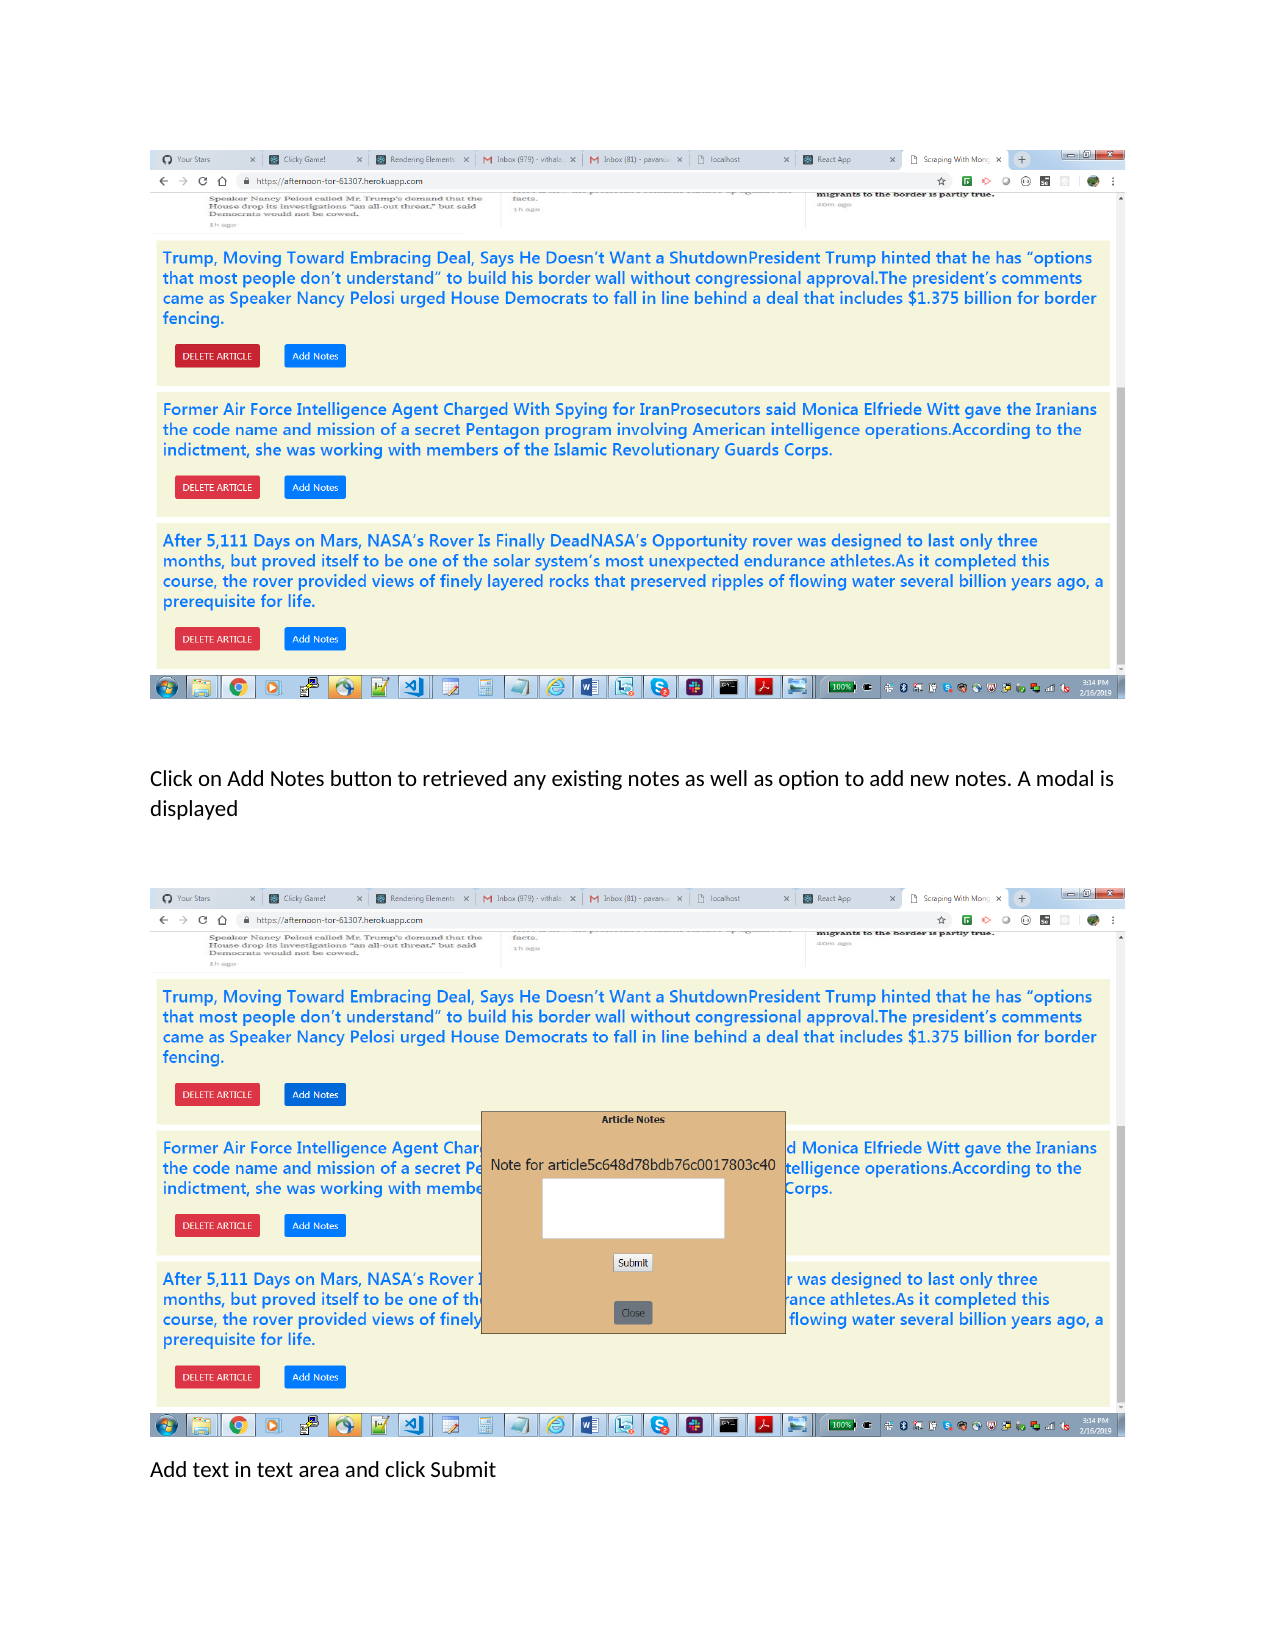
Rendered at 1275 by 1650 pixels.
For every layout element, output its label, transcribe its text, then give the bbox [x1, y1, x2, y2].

text Add text in text area and click Submit [150, 1455, 1125, 1483]
picture [150, 150, 1125, 699]
picture [150, 888, 1125, 1437]
text Click on Add Notes button to retrieved any existing notes as well as option to add new notes. A modal is displayed [150, 764, 1125, 822]
